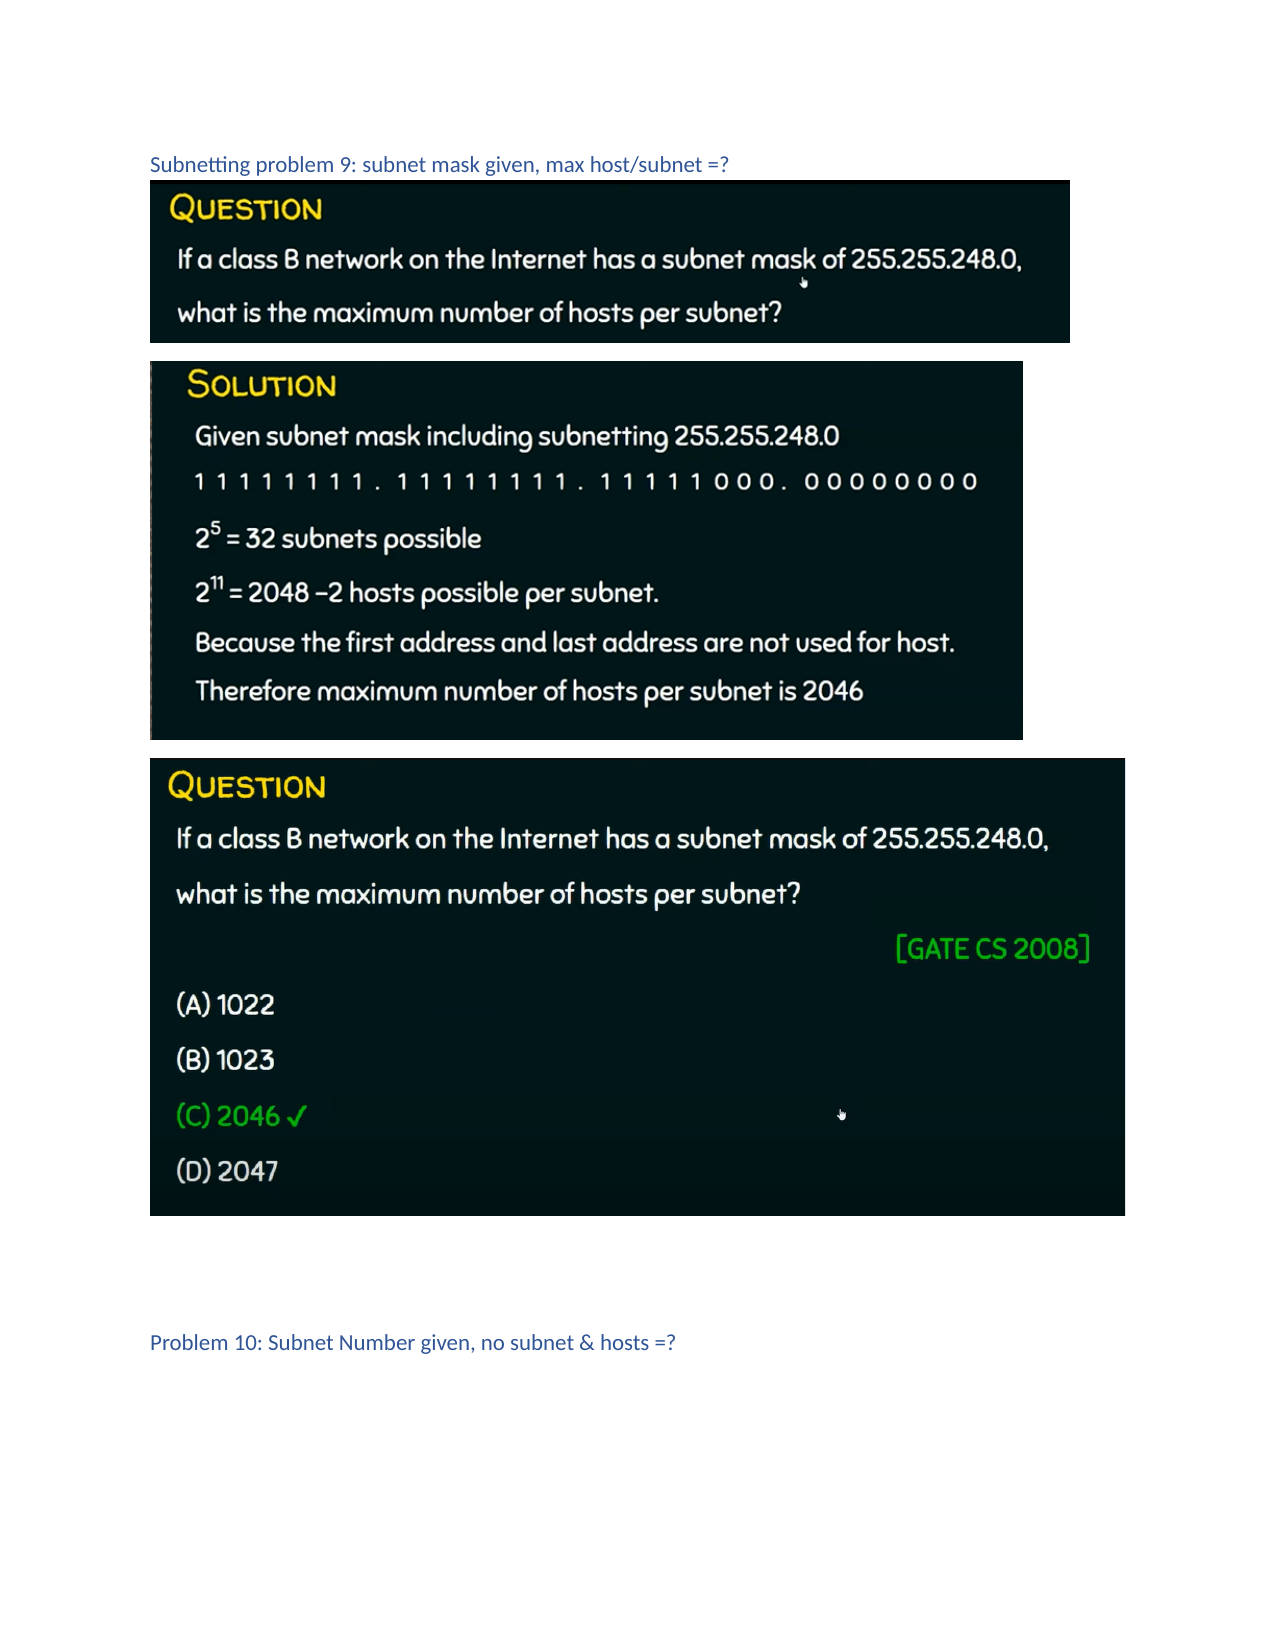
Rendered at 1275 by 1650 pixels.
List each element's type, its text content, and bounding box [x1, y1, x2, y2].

subtitle Subnetting problem 9: subnet mask given, max host/subnet =? [150, 150, 1125, 178]
picture [150, 758, 1125, 1216]
picture [150, 361, 1023, 740]
picture [150, 180, 1070, 343]
subtitle Problem 10: Subnet Number given, no subnet & hosts =? [150, 1328, 1125, 1356]
